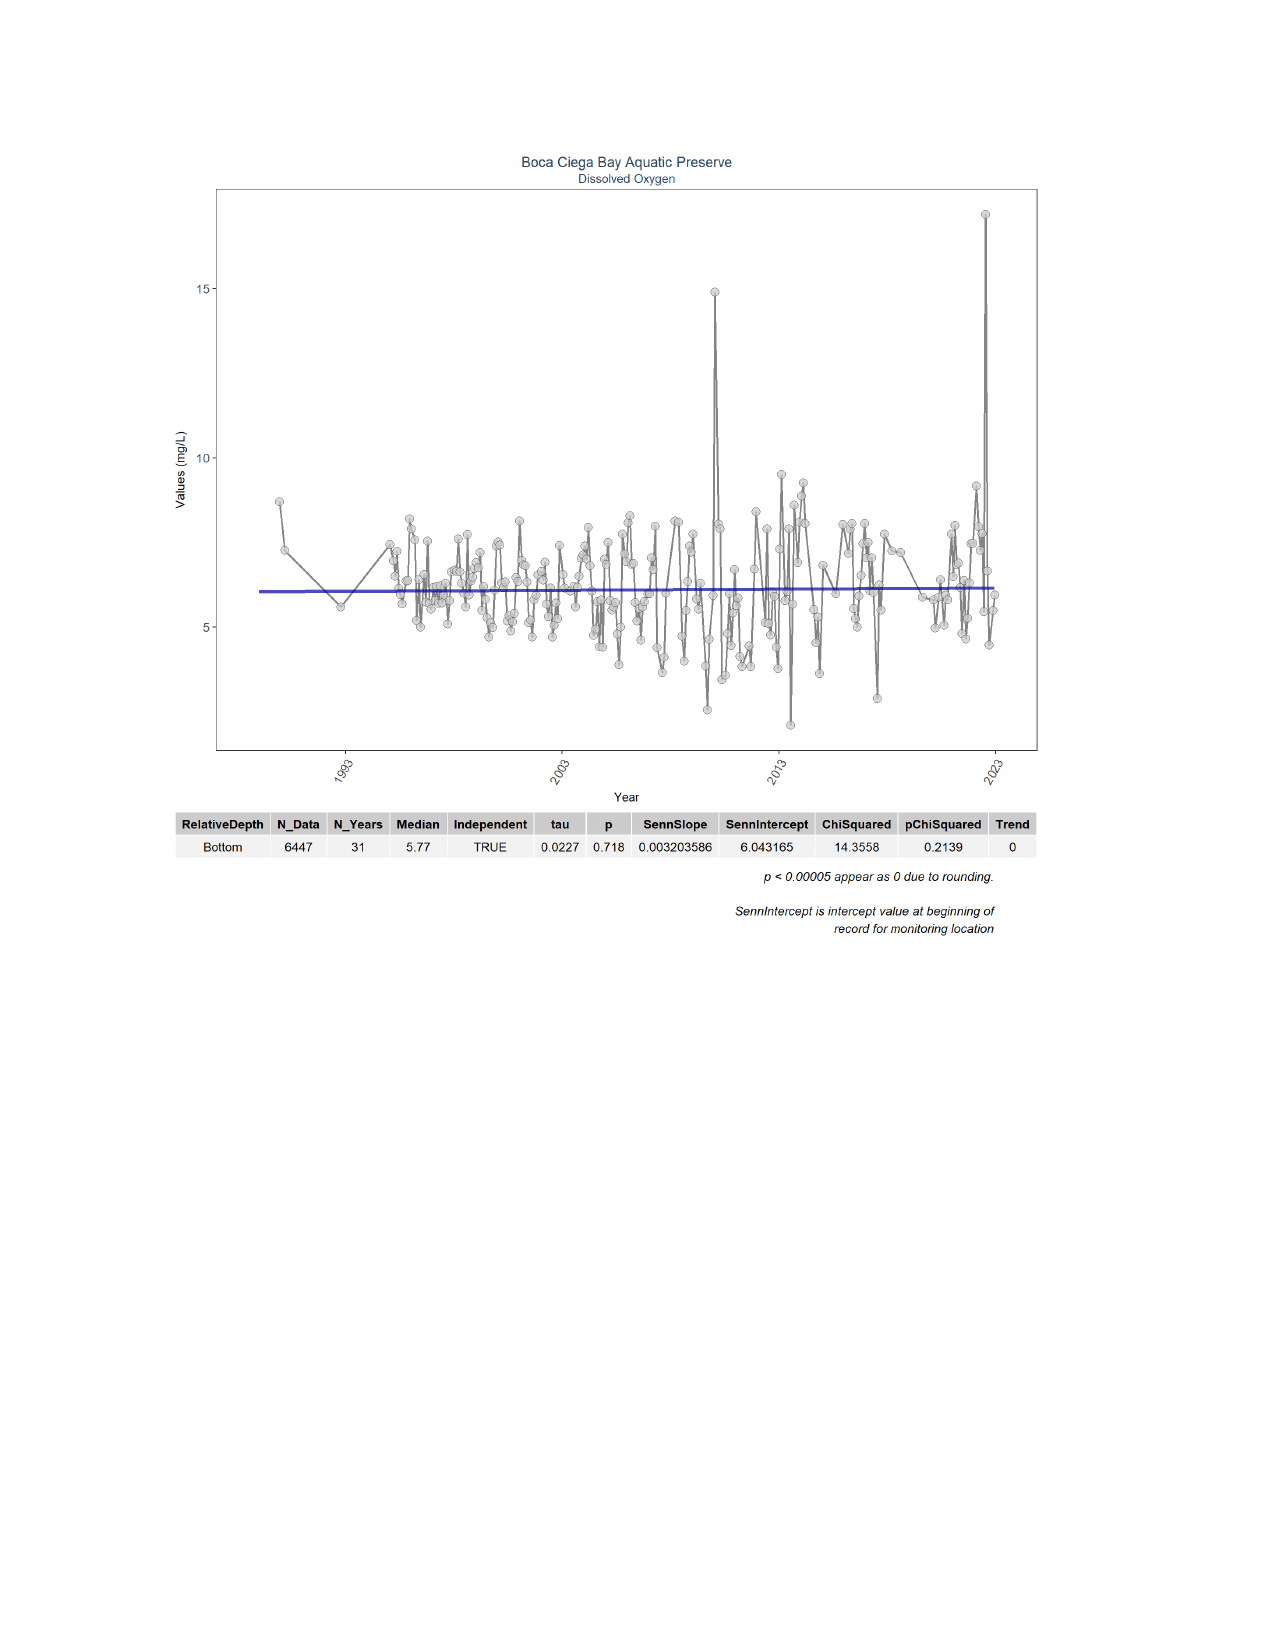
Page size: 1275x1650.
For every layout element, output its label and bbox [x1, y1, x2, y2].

picture [168, 150, 1044, 938]
